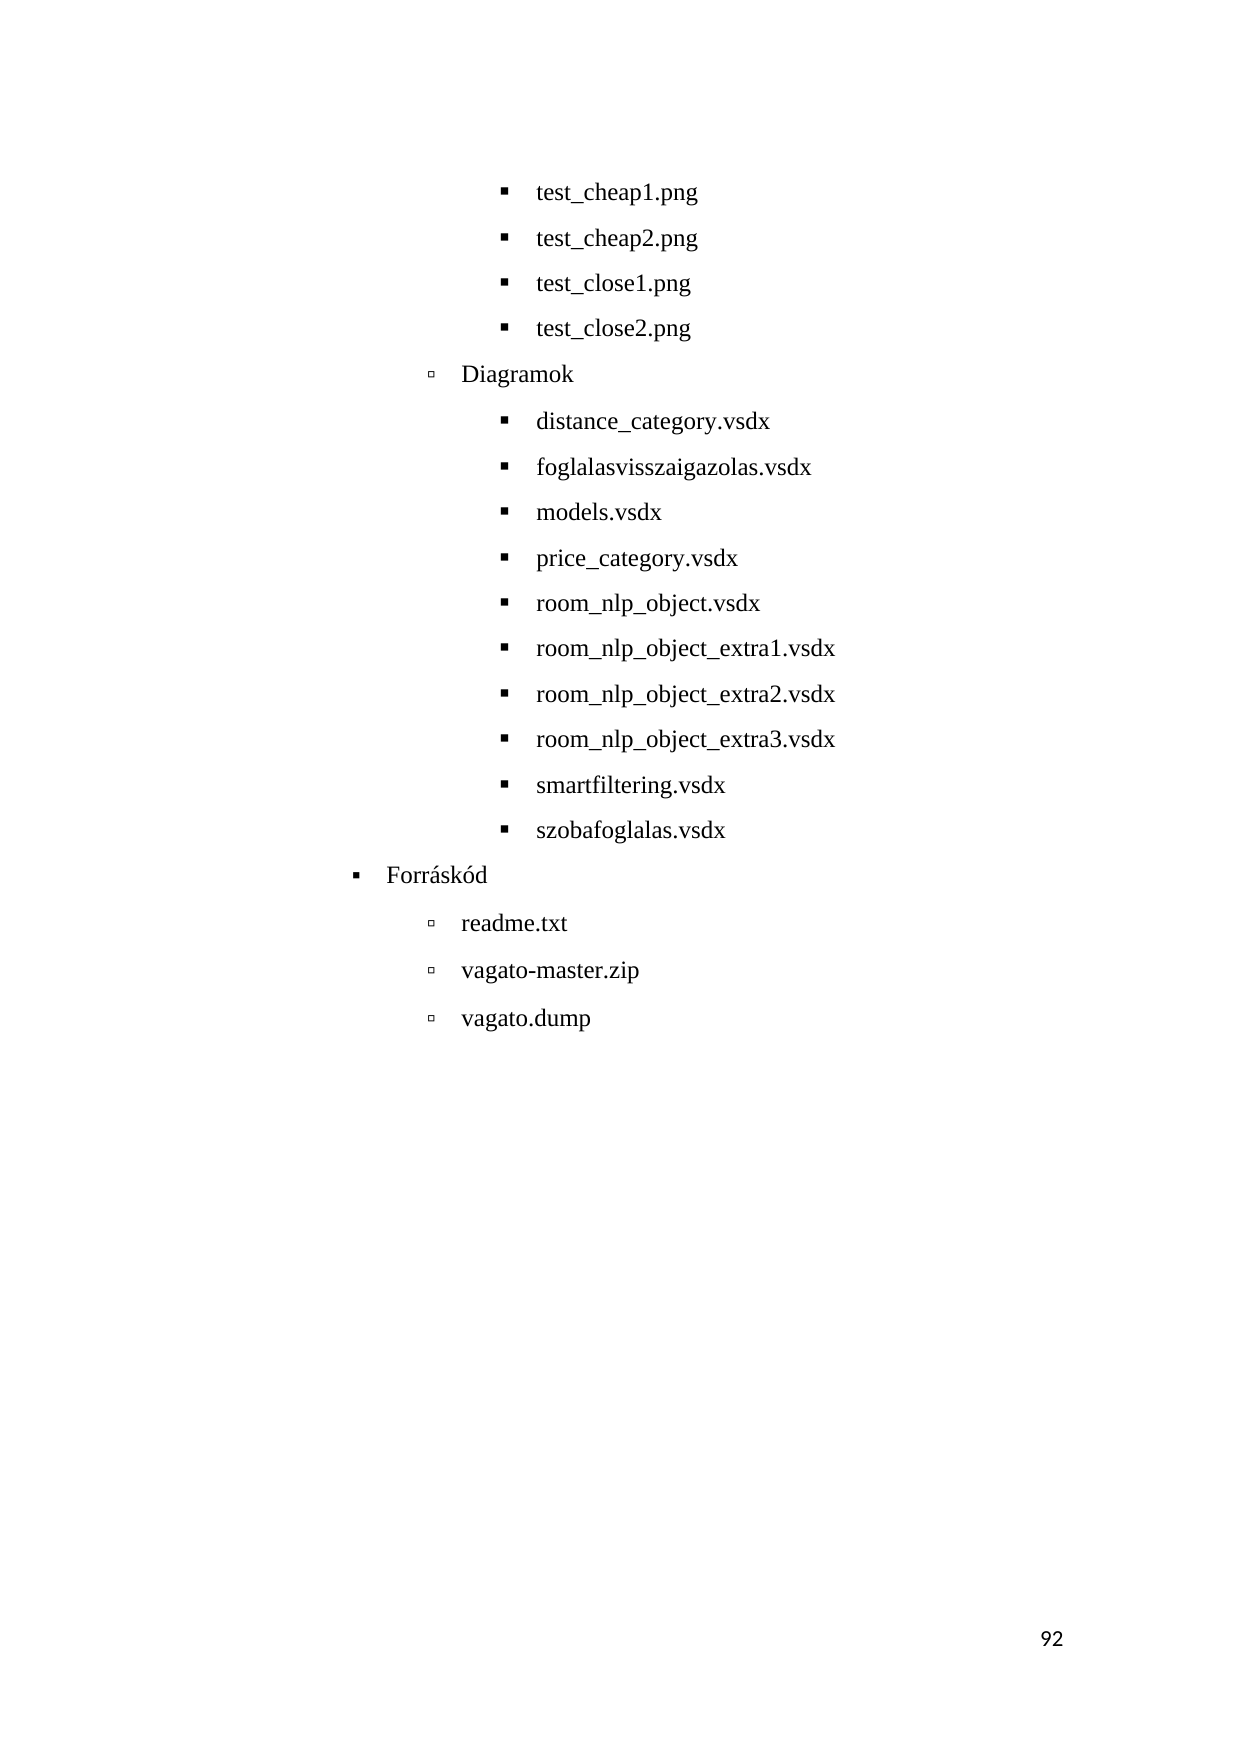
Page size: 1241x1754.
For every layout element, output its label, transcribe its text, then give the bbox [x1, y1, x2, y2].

list test_cheap2.png [499, 223, 1063, 251]
list szobafoglalas.vsdx [499, 815, 1063, 844]
list room_nlp_object_extra1.vsdx [499, 633, 1063, 662]
list room_nlp_object_extra2.vsdx [499, 679, 1063, 708]
list distance_category.vsdx [499, 406, 1063, 435]
list vagato-master.zip [424, 956, 1063, 986]
list test_cheap1.png [499, 177, 1063, 206]
list models.vsdx [499, 497, 1063, 526]
list foglalasvisszaigazolas.vsdx [499, 452, 1063, 481]
list room_nlp_object.vsdx [499, 588, 1063, 617]
list vagato.dump [424, 1003, 1063, 1034]
list room_nlp_object_extra3.vsdx [499, 724, 1063, 753]
list Diagramok [424, 359, 1063, 390]
list test_close1.png [499, 268, 1063, 297]
list price_category.vsdx [499, 543, 1063, 571]
list test_close2.png [499, 313, 1063, 342]
list Forráskód [349, 861, 1063, 891]
list smartfiltering.vsdx [499, 770, 1063, 798]
